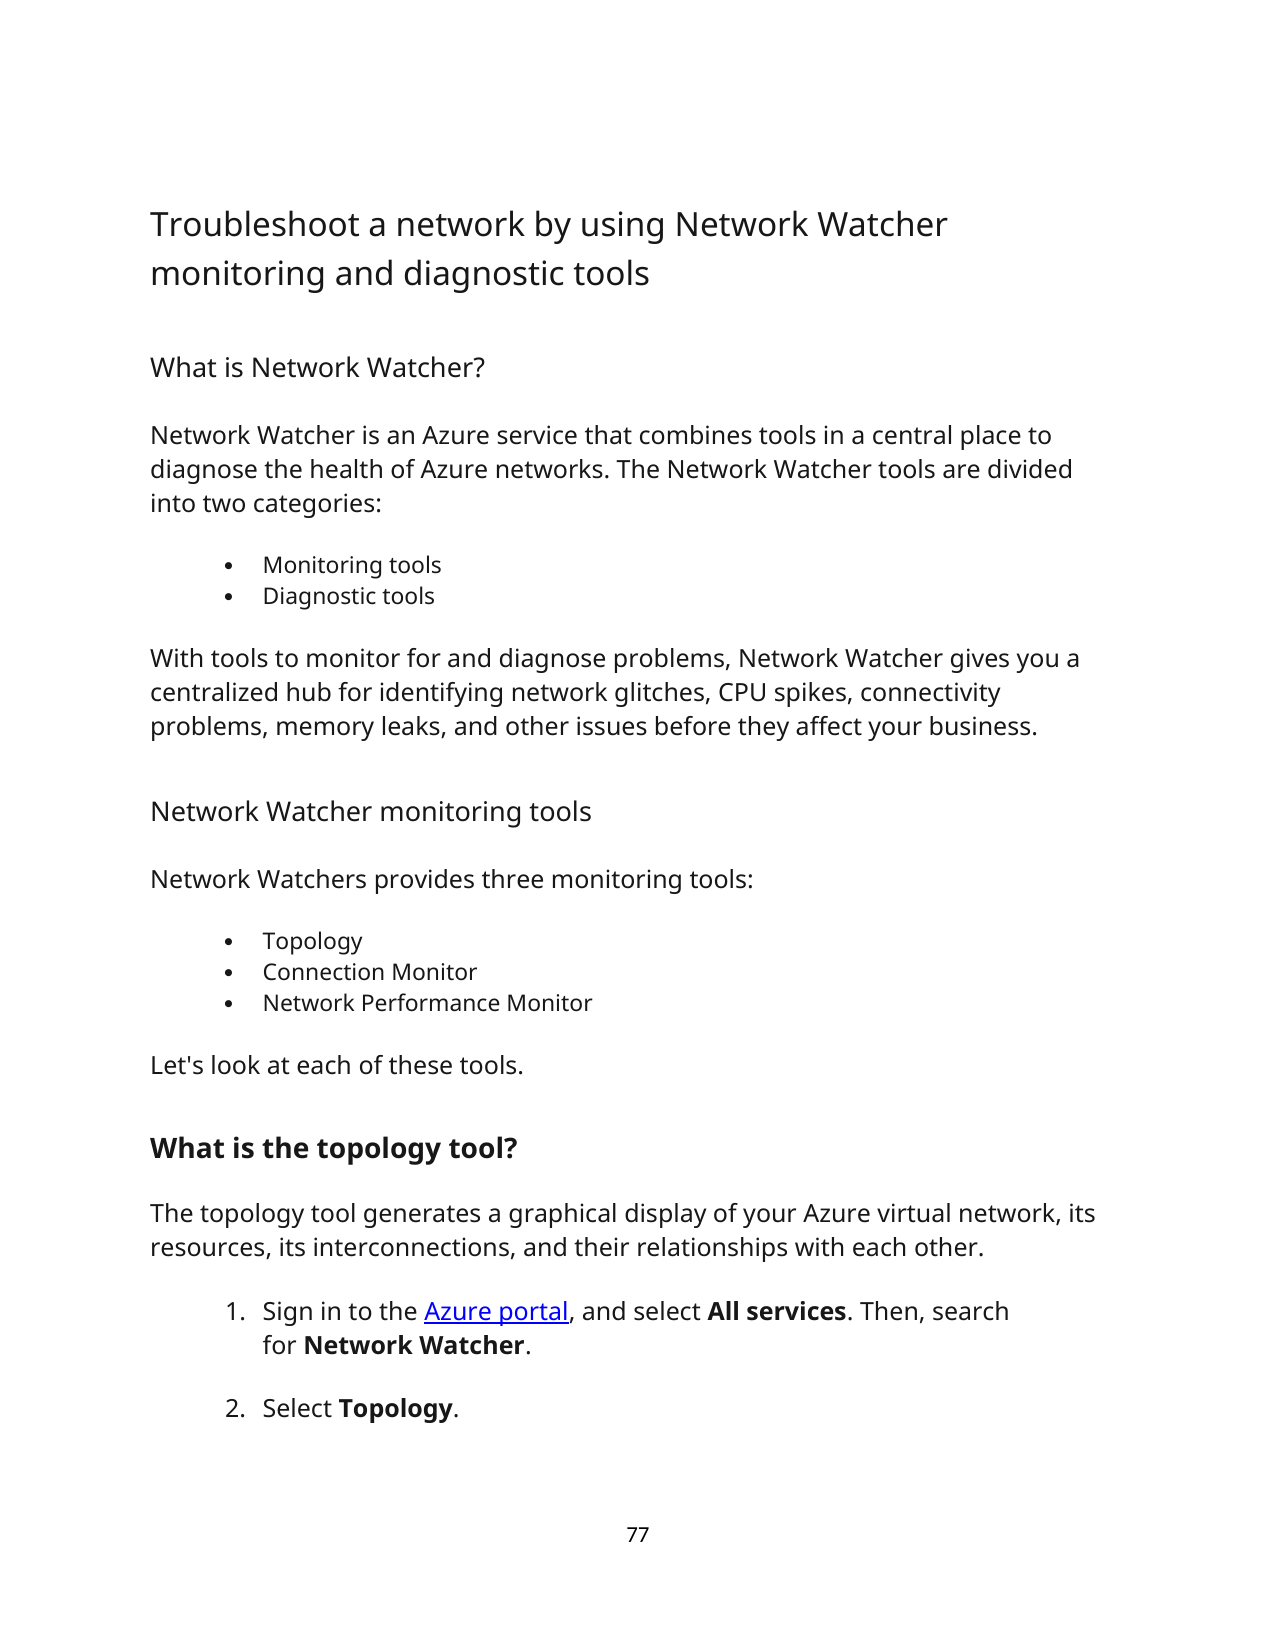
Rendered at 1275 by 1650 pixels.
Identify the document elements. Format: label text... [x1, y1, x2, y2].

text With tools to monitor for and diagnose problems, Network Watcher gives you a centralized hub for identifying network glitches, CPU spikes, connectivity problems, memory leaks, and other issues before they affect your business. [150, 640, 1125, 742]
text Network Watchers provides three monitoring tools: [150, 861, 1125, 896]
subtitle Troubleshoot a network by using Network Watcher monitoring and diagnostic tools [150, 200, 1125, 295]
text Let's look at each of these tools. [150, 1048, 1125, 1082]
subtitle What is the topology tool? [150, 1128, 1125, 1167]
text The topology tool generates a graphical display of your Azure virtual network, its resources, its interconnections, and their relationships with each other. [150, 1196, 1125, 1264]
list Topology [225, 925, 1125, 956]
list Connection Monitor [225, 956, 1125, 987]
list Network Performance Monitor [225, 987, 1125, 1018]
list Sign in to the Azure portal, and select All services. Then, search for Network Watcher. [225, 1293, 1125, 1361]
list Diagnostic tools [225, 580, 1125, 611]
subtitle Network Watcher monitoring tools [150, 792, 1125, 829]
list Select Topology. [225, 1391, 1125, 1425]
text Network Watcher is an Azure service that combines tools in a central place to diagnose the health of Azure networks. The Network Watcher tools are divided into two categories: [150, 417, 1125, 519]
list Monitoring tools [225, 549, 1125, 580]
subtitle What is Network Watcher? [150, 348, 1125, 385]
